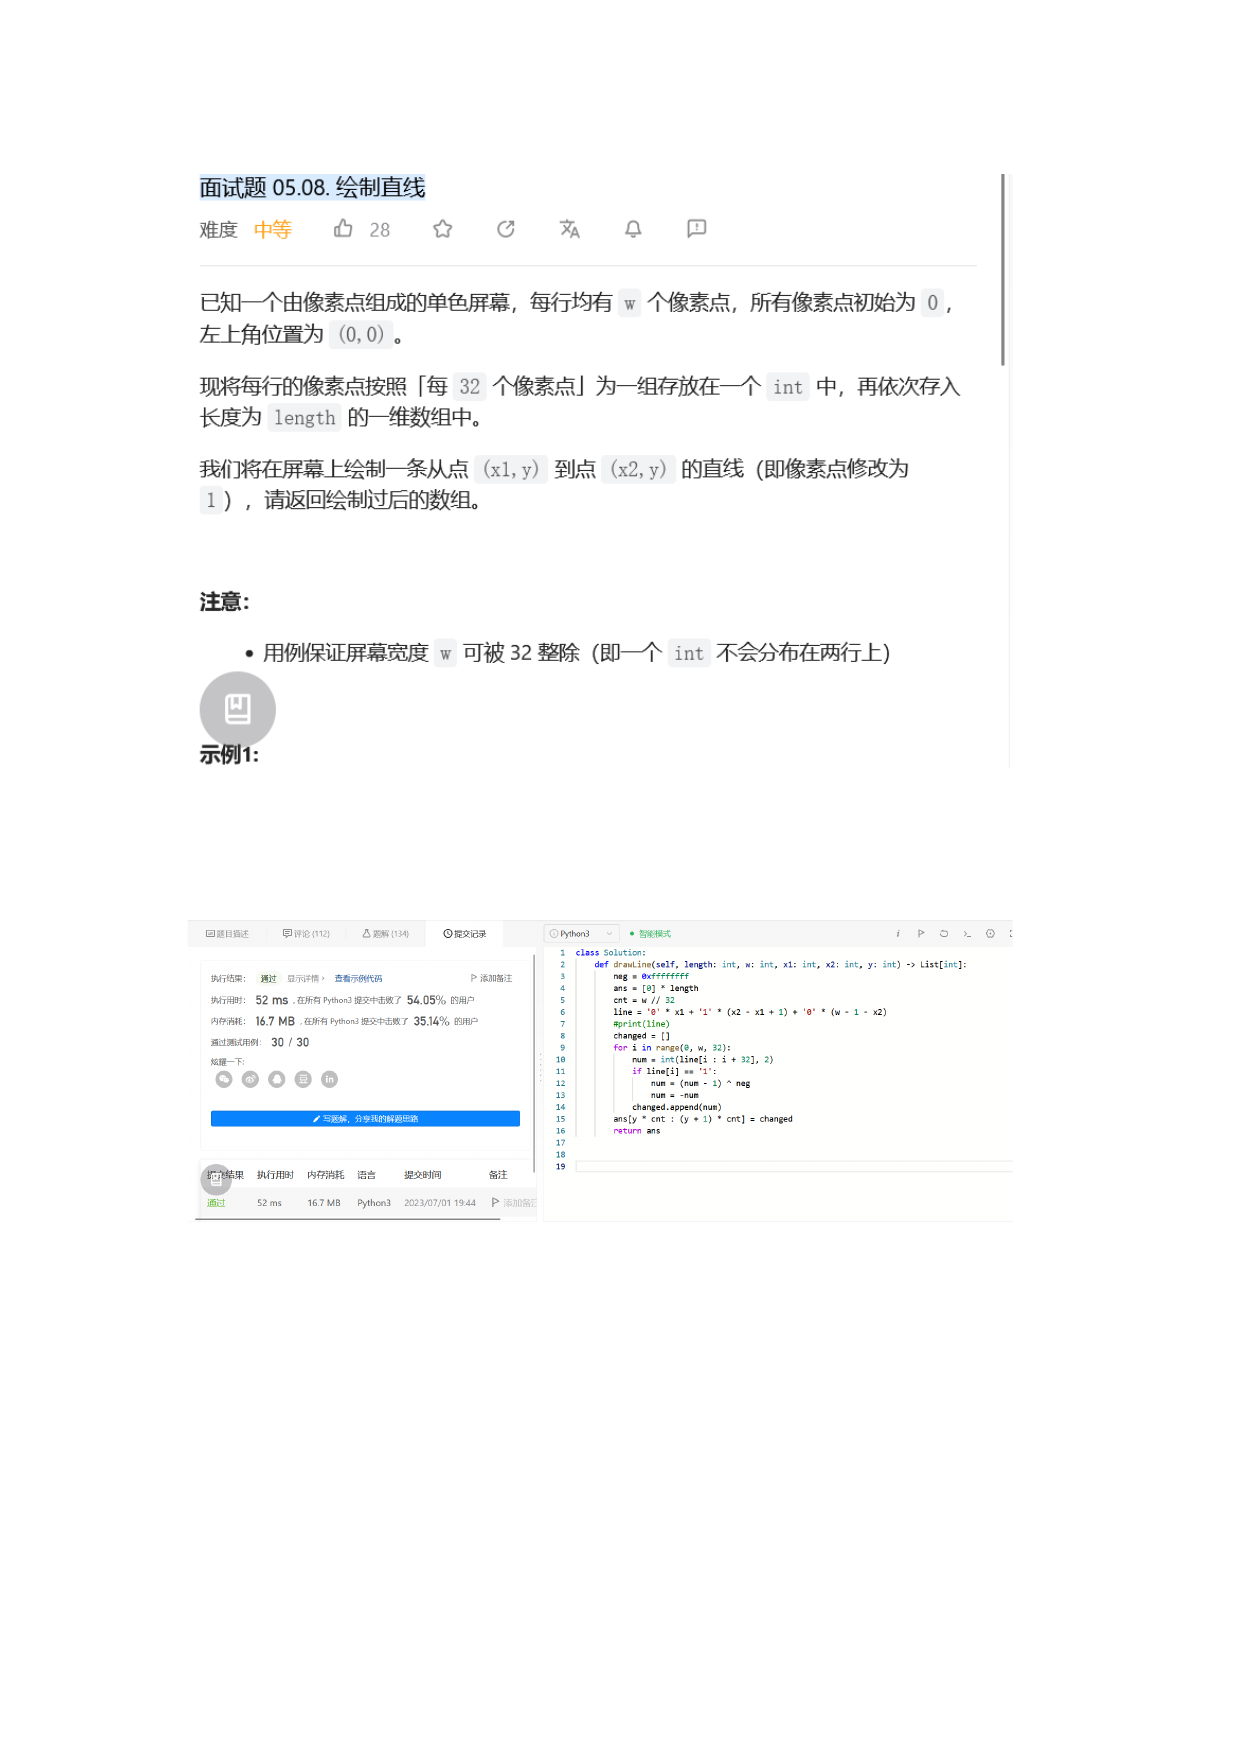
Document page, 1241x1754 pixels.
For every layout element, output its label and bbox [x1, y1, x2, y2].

picture [187, 920, 1013, 1224]
picture [187, 174, 1013, 768]
